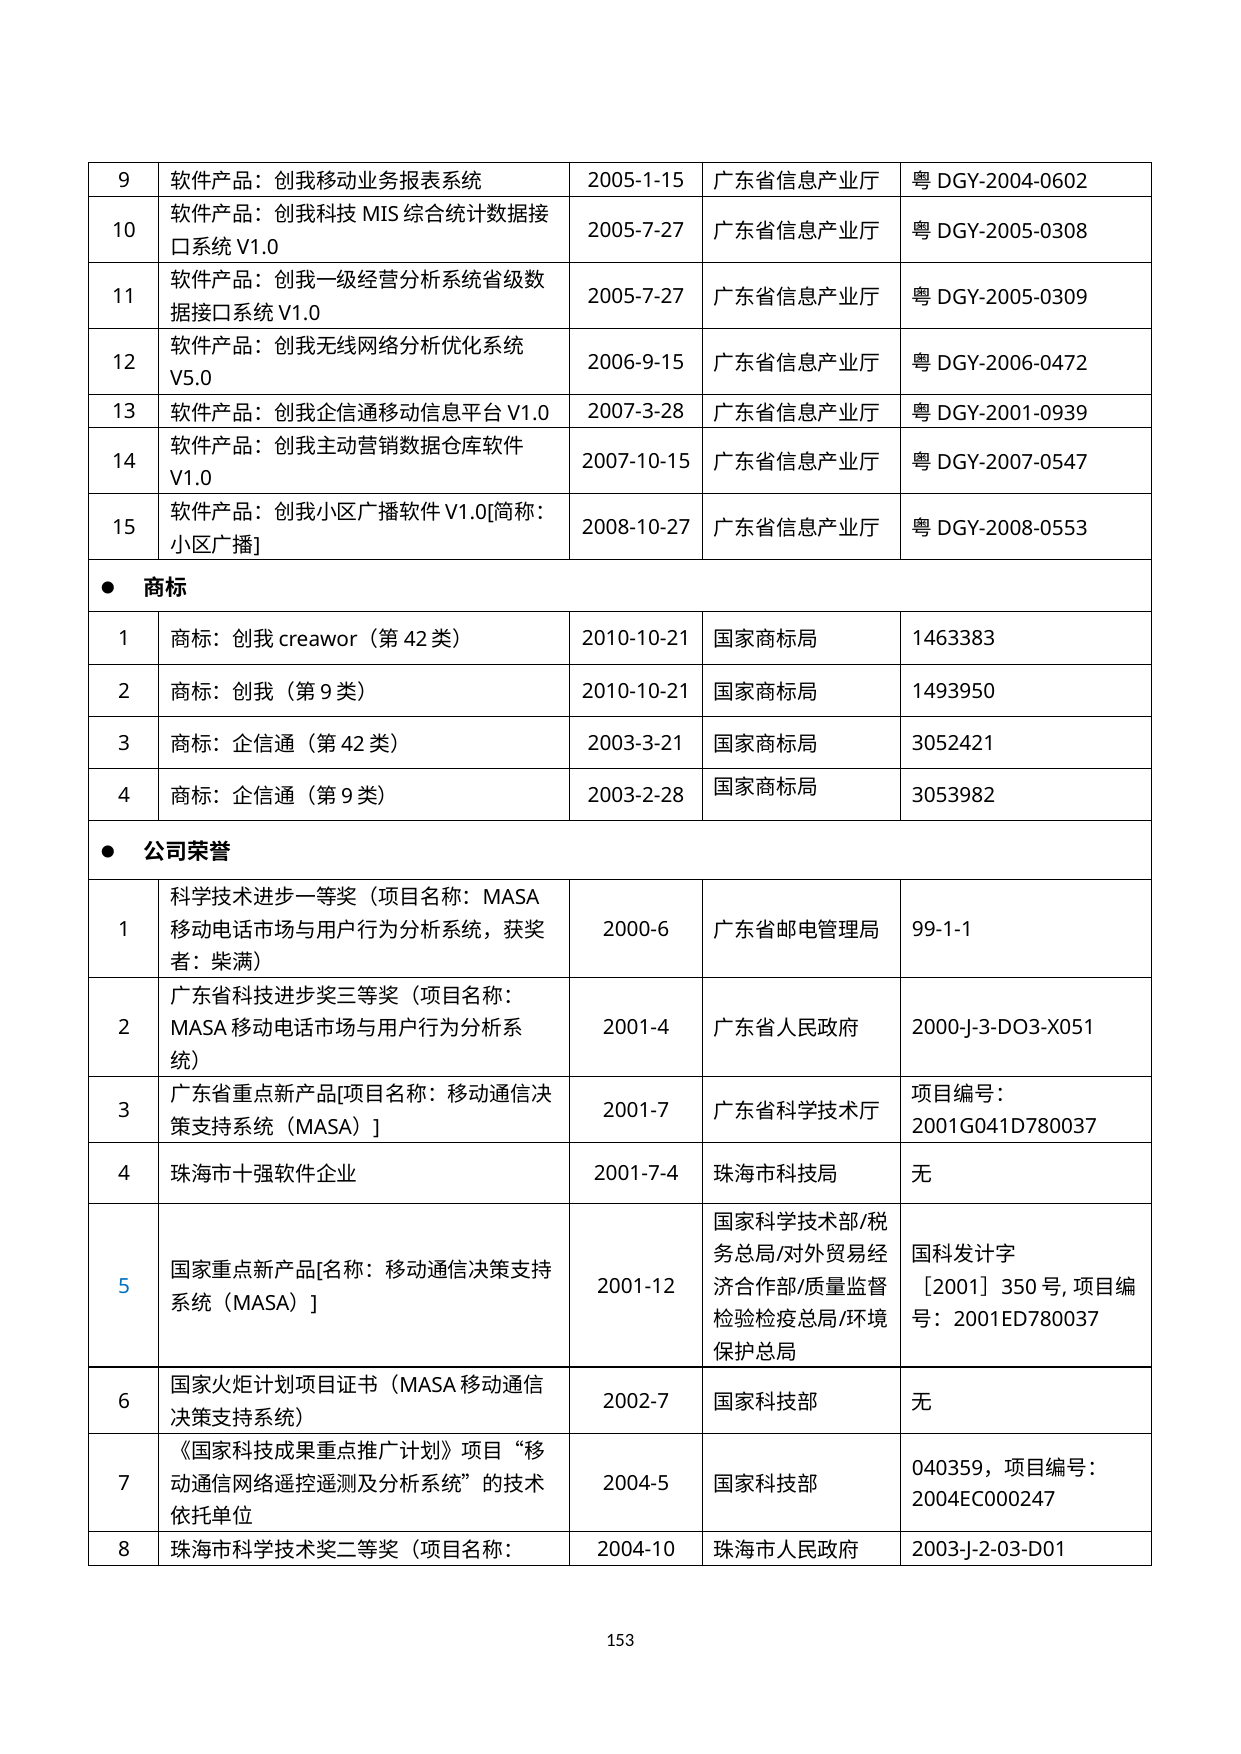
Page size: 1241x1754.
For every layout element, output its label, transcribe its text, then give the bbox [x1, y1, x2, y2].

table_cell 国科发计字［2001］350号, 项目编号：2001ED780037 [901, 1204, 1151, 1366]
table_cell 3053982 [901, 769, 1151, 820]
table_cell 2010-10-21 [570, 665, 702, 716]
table_cell 1493950 [901, 665, 1151, 716]
table_cell 广东省信息产业厅 [703, 428, 900, 493]
table_cell 软件产品：创我小区广播软件V1.0[简称：小区广播] [159, 494, 569, 559]
table_cell 10 [89, 197, 158, 262]
table_cell 2005-1-15 [570, 163, 702, 196]
table_cell 国家科技部 [703, 1434, 900, 1531]
table_cell 粤DGY-2005-0308 [901, 197, 1151, 262]
table_cell 粤DGY-2005-0309 [901, 263, 1151, 328]
table_cell 2002-7 [570, 1368, 702, 1432]
table_cell 项目编号： 2001G041D780037 [901, 1077, 1151, 1142]
table_cell 广东省重点新产品[项目名称：移动通信决策支持系统（MASA）] [159, 1077, 569, 1142]
table_cell 商标：企信通（第9类） [159, 769, 569, 820]
table_cell 2001-4 [570, 978, 702, 1076]
table_cell 2005-7-27 [570, 263, 702, 328]
table_cell 粤DGY-2001-0939 [901, 395, 1151, 427]
table_cell 粤DGY-2008-0553 [901, 494, 1151, 559]
table_cell 广东省信息产业厅 [703, 263, 900, 328]
table_cell 无 [901, 1368, 1151, 1432]
table_cell 4 [89, 1143, 158, 1203]
table_cell 4 [89, 769, 158, 820]
table_cell 2004-5 [570, 1434, 702, 1531]
table_cell 2001-7-4 [570, 1143, 702, 1203]
table_cell 1463383 [901, 612, 1151, 663]
table_cell 广东省信息产业厅 [703, 197, 900, 262]
table_cell 广东省信息产业厅 [703, 494, 900, 559]
table_cell 2006-9-15 [570, 329, 702, 394]
table_cell 软件产品：创我无线网络分析优化系统 V5.0 [159, 329, 569, 394]
table_cell 粤DGY-2006-0472 [901, 329, 1151, 394]
table_cell 2003-J-2-03-D01 [901, 1532, 1151, 1564]
table_cell 国家科技部 [703, 1368, 900, 1432]
table_cell 2003-2-28 [570, 769, 702, 820]
table_cell 2005-7-27 [570, 197, 702, 262]
table_cell 15 [89, 494, 158, 559]
table_cell 珠海市人民政府 [703, 1532, 900, 1564]
table_cell 12 [89, 329, 158, 394]
table_cell 1 [89, 880, 158, 977]
table_cell 9 [89, 163, 158, 196]
table_cell 珠海市十强软件企业 [159, 1143, 569, 1203]
table_cell 8 [89, 1532, 158, 1564]
table_cell 3 [89, 1077, 158, 1142]
table_cell 科学技术进步一等奖（项目名称：MASA移动电话市场与用户行为分析系统，获奖者：柴满） [159, 880, 569, 977]
table_cell 广东省人民政府 [703, 978, 900, 1076]
table_cell 粤DGY-2007-0547 [901, 428, 1151, 493]
table_cell 2007-10-15 [570, 428, 702, 493]
table_cell 珠海市科技局 [703, 1143, 900, 1203]
table_cell 11 [89, 263, 158, 328]
table_cell 2008-10-27 [570, 494, 702, 559]
table_cell 软件产品：创我企信通移动信息平台V1.0 [159, 395, 569, 427]
table_cell 商标：创我（第9类） [159, 665, 569, 716]
table_cell 软件产品：创我移动业务报表系统 [159, 163, 569, 196]
table_cell 5 [89, 1204, 158, 1366]
table_cell 软件产品：创我主动营销数据仓库软件V1.0 [159, 428, 569, 493]
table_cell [159, 1532, 569, 1564]
table_cell 2000-J-3-DO3-X051 [901, 978, 1151, 1076]
table_cell 99-1-1 [901, 880, 1151, 977]
table_cell 公司荣誉 [89, 821, 1151, 878]
table_cell 广东省科技进步奖三等奖（项目名称：MASA移动电话市场与用户行为分析系统） [159, 978, 569, 1076]
table_cell 广东省邮电管理局 [703, 880, 900, 977]
table_cell 广东省信息产业厅 [703, 329, 900, 394]
table_cell 广东省信息产业厅 [703, 163, 900, 196]
table_cell 6 [89, 1368, 158, 1432]
table_cell 国家科学技术部/税务总局/对外贸易经济合作部/质量监督检验检疫总局/环境保护总局 [703, 1204, 900, 1366]
table_cell 3 [89, 717, 158, 768]
table_cell 2004-10 [570, 1532, 702, 1564]
table_cell 广东省科学技术厅 [703, 1077, 900, 1142]
table_cell 2003-3-21 [570, 717, 702, 768]
table_cell 2007-3-28 [570, 395, 702, 427]
table_cell 3052421 [901, 717, 1151, 768]
table_cell 2000-6 [570, 880, 702, 977]
table_cell 国家商标局 [703, 769, 900, 820]
table_cell 14 [89, 428, 158, 493]
table_cell 7 [89, 1434, 158, 1531]
table_cell 国家商标局 [703, 717, 900, 768]
table_cell 2 [89, 978, 158, 1076]
table_cell 1 [89, 612, 158, 663]
table_cell 广东省信息产业厅 [703, 395, 900, 427]
table_cell 商标：企信通（第42类） [159, 717, 569, 768]
table_cell 国家商标局 [703, 665, 900, 716]
table_cell 软件产品：创我科技MIS综合统计数据接口系统V1.0 [159, 197, 569, 262]
table_cell 商标 [89, 560, 1151, 611]
table_cell 13 [89, 395, 158, 427]
table_cell 2001-12 [570, 1204, 702, 1366]
table_cell 2010-10-21 [570, 612, 702, 663]
table_cell 国家商标局 [703, 612, 900, 663]
table_cell 粤DGY-2004-0602 [901, 163, 1151, 196]
table_cell 国家重点新产品[名称：移动通信决策支持系统（MASA）] [159, 1204, 569, 1366]
table_cell 2001-7 [570, 1077, 702, 1142]
table_cell 国家火炬计划项目证书（MASA移动通信决策支持系统） [159, 1368, 569, 1432]
table_cell 软件产品：创我一级经营分析系统省级数据接口系统V1.0 [159, 263, 569, 328]
table_cell 2 [89, 665, 158, 716]
table_cell 040359，项目编号：2004EC000247 [901, 1434, 1151, 1531]
table_cell 商标：创我creawor（第42类） [159, 612, 569, 663]
table_cell 无 [901, 1143, 1151, 1203]
table_cell 《国家科技成果重点推广计划》项目“移动通信网络遥控遥测及分析系统”的技术依托单位 [159, 1434, 569, 1531]
